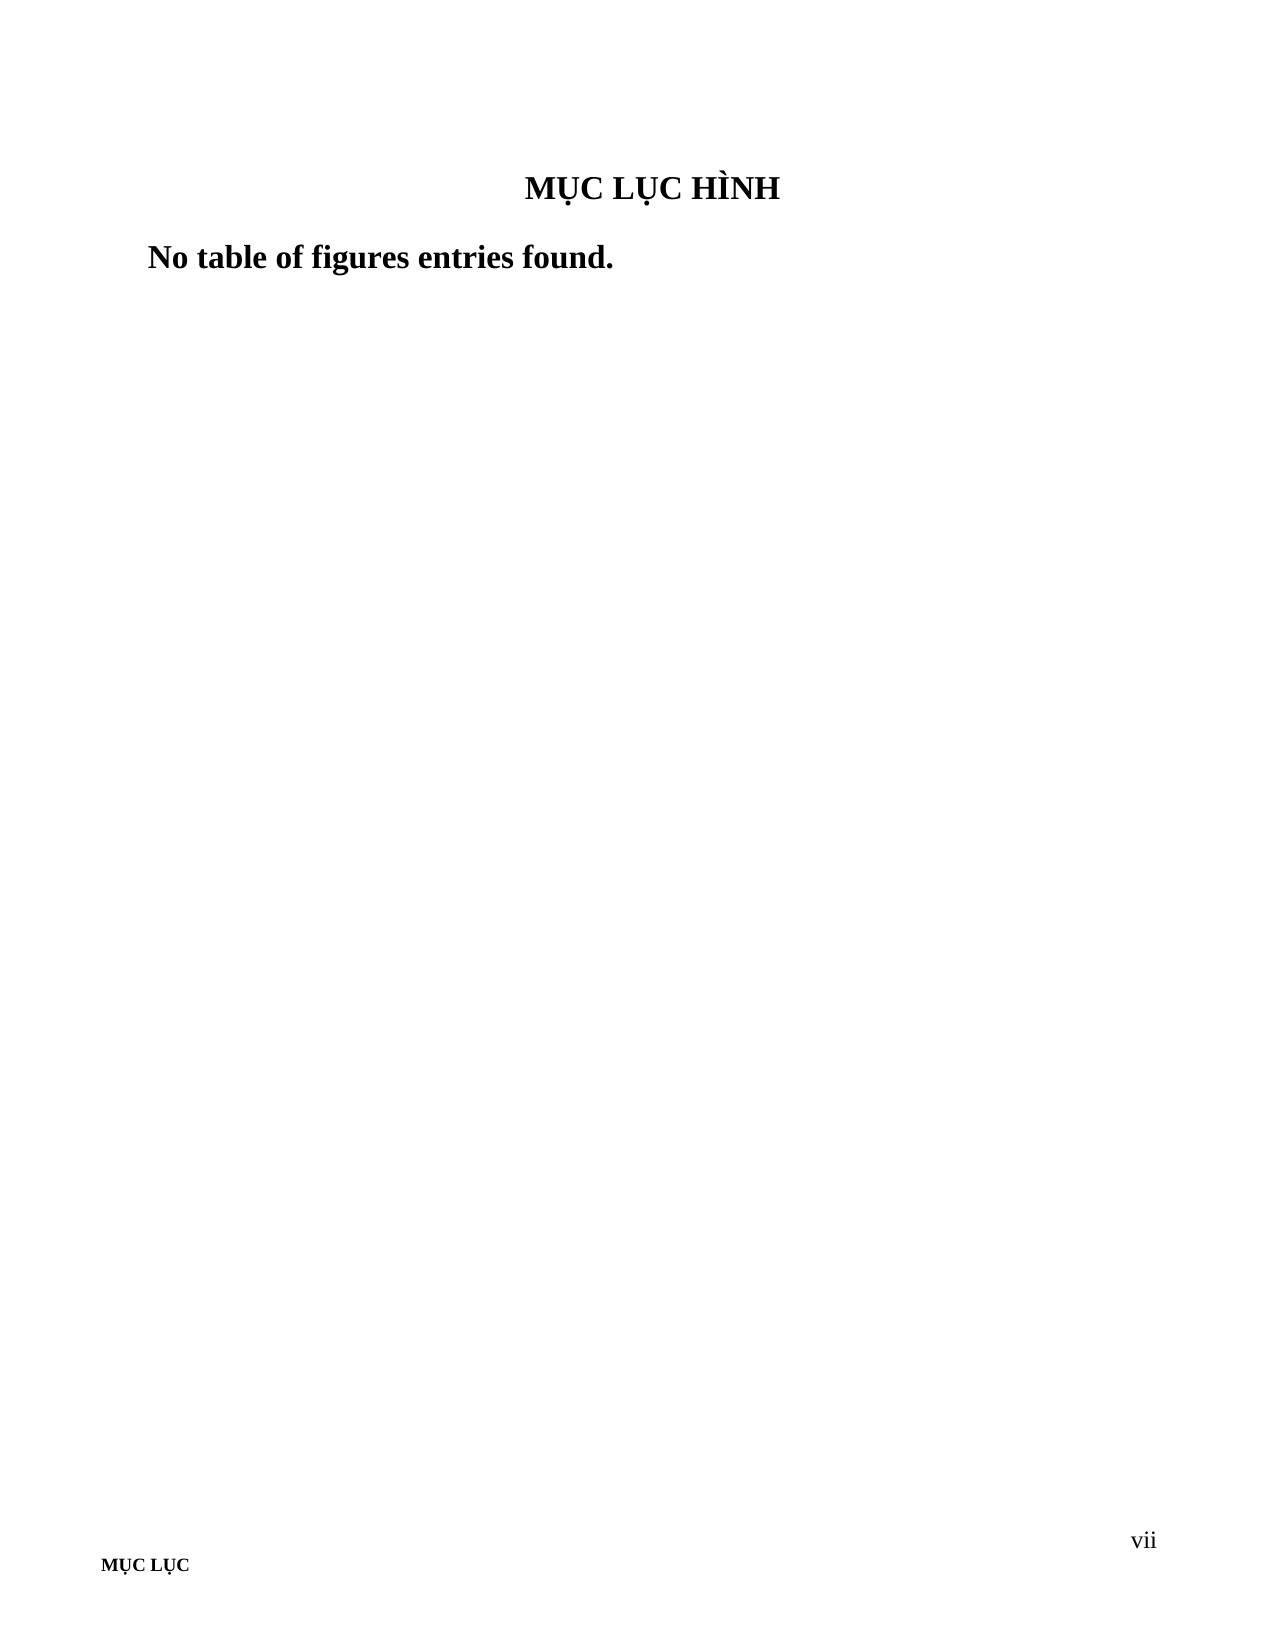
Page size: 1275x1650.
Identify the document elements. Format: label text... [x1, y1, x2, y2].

subtitle MỤC LỤC HÌNH [148, 168, 1157, 206]
text No table of figures entries found. [148, 237, 1157, 276]
